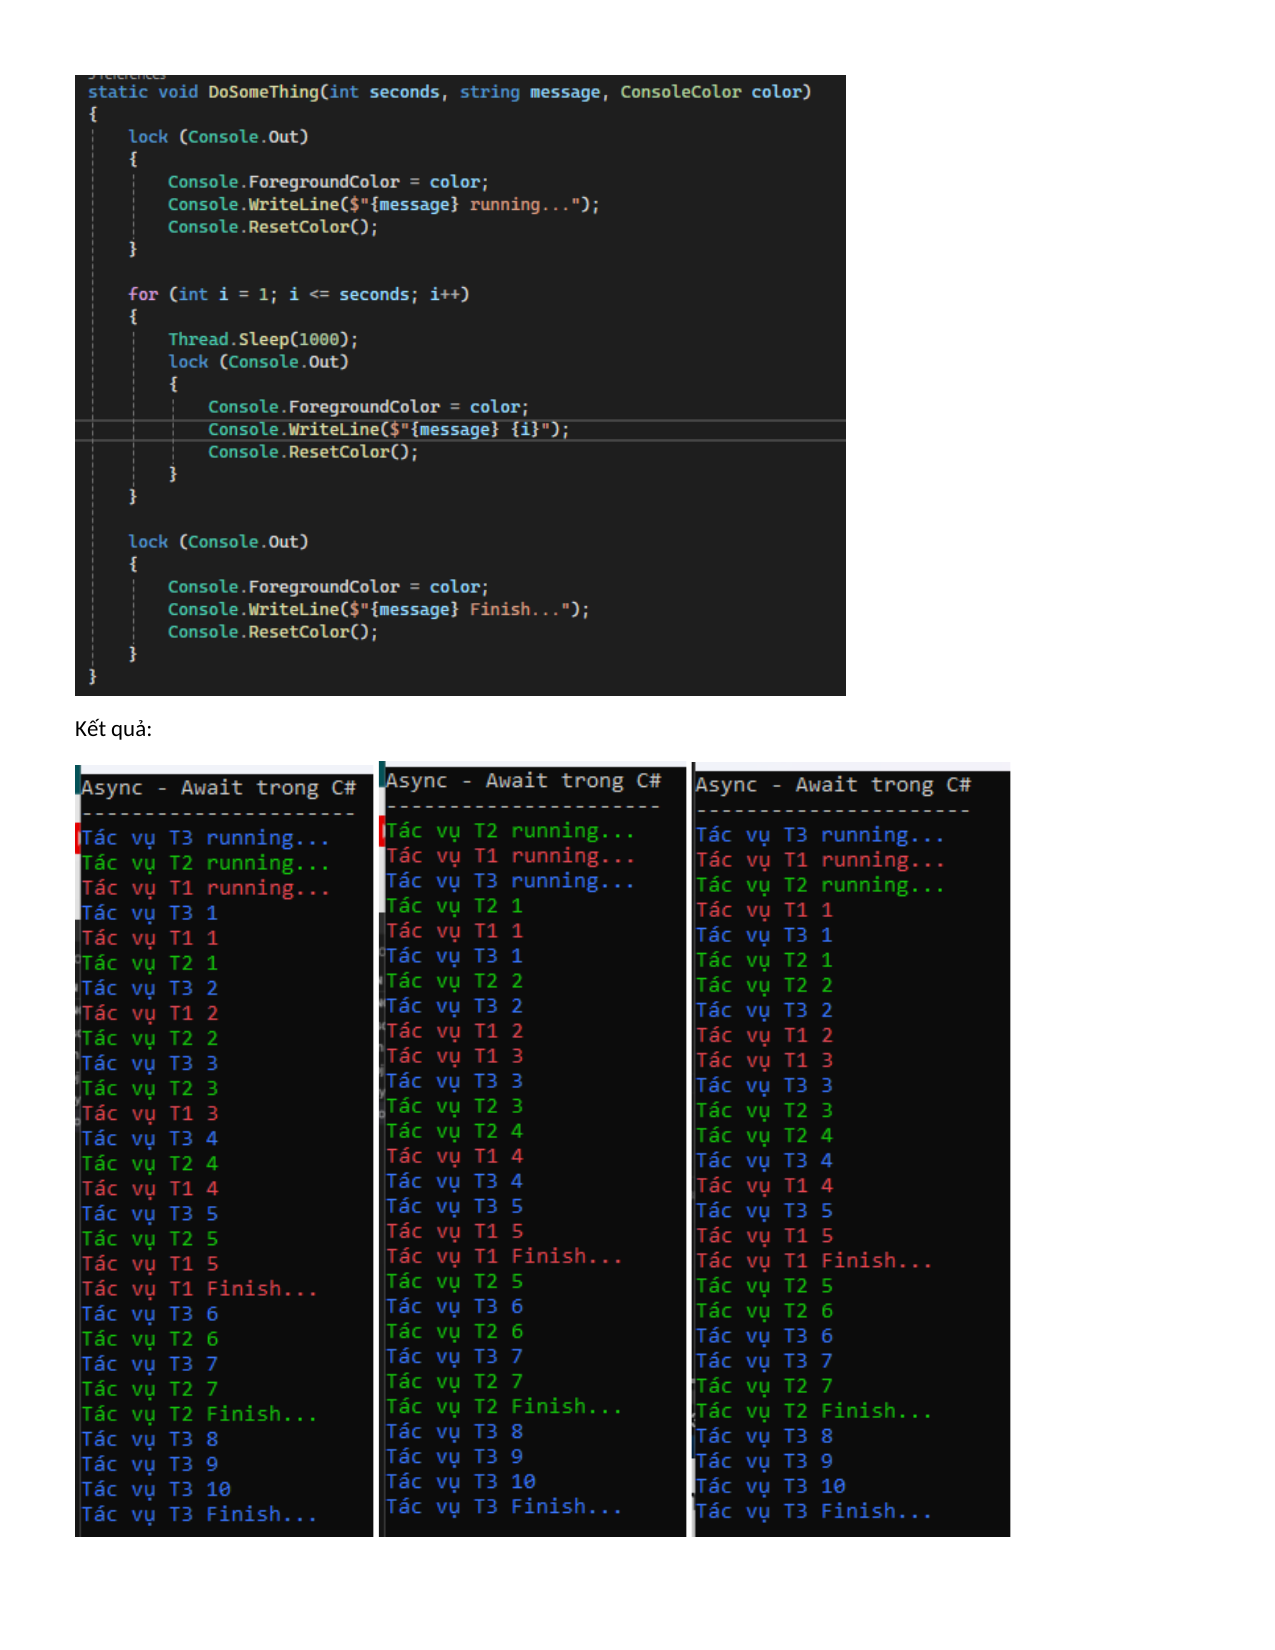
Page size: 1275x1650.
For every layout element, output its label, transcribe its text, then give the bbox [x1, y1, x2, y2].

text Kết quả: [75, 714, 1200, 742]
picture [75, 75, 846, 696]
picture [75, 765, 374, 1537]
picture [691, 762, 1011, 1537]
picture [378, 761, 687, 1537]
